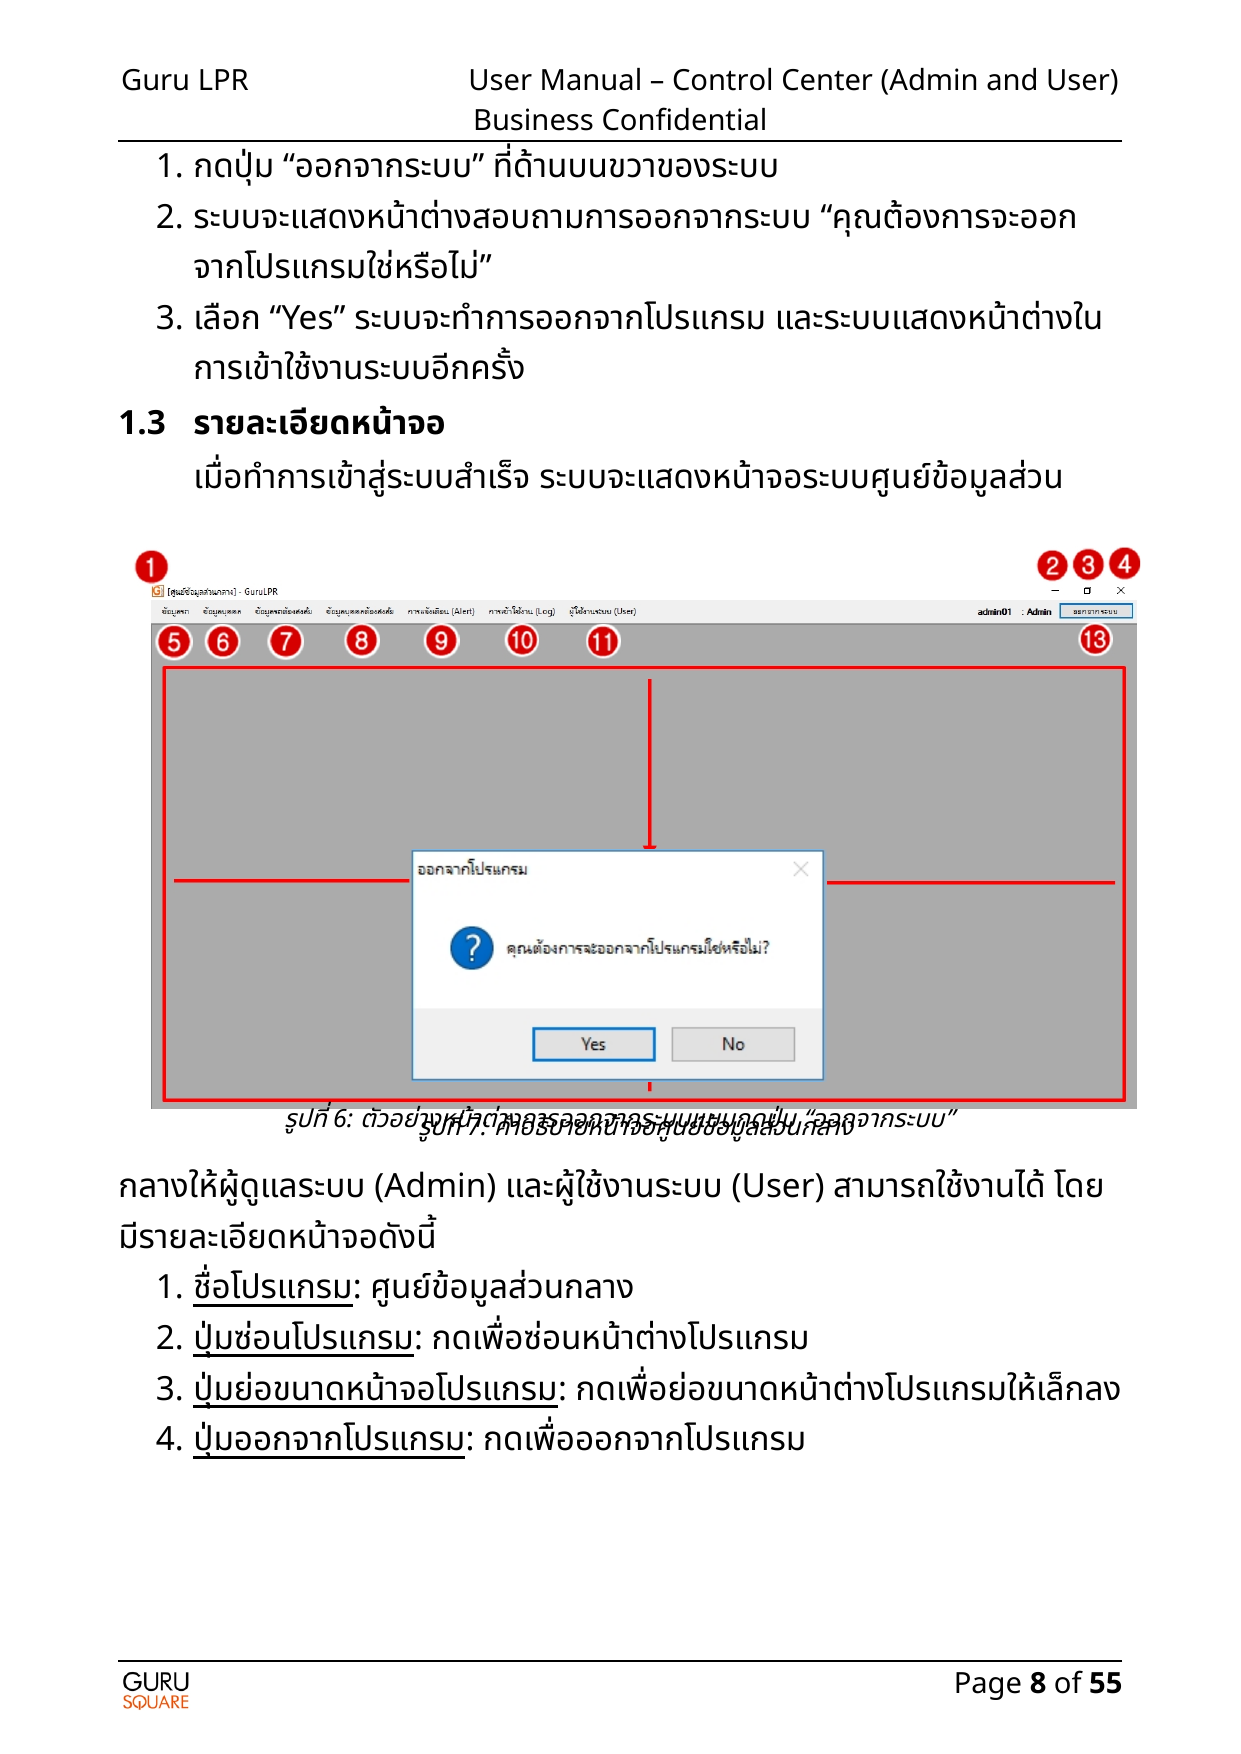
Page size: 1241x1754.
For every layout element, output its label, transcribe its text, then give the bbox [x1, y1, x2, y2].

list ชื่อโปรแกรม: ศูนย์ข้อมูลส่วนกลาง [156, 1263, 1122, 1314]
list ปุ่มซ่อนโปรแกรม: กดเพื่อซ่อนหน้าต่างโปรแกรม [156, 1314, 1122, 1364]
list ปุ่มออกจากโปรแกรม: กดเพื่อออกจากโปรแกรม [156, 1415, 1122, 1466]
subtitle รายละเอียดหน้าจอ [118, 399, 1122, 449]
list ปุ่มย่อขนาดหน้าจอโปรแกรม: กดเพื่อย่อขนาดหน้าต่างโปรแกรมให้เล็กลง [156, 1364, 1122, 1415]
picture [121, 1669, 191, 1711]
list ระบบจะแสดงหน้าต่างสอบถามการออกจากระบบ “คุณต้องการจะออกจากโปรแกรมใช่หรือไม่” [156, 193, 1122, 294]
list เลือก “Yes” ระบบจะทำการออกจากโปรแกรม และระบบแสดงหน้าต่างในการเข้าใช้งานระบบอีกครั้ง [156, 294, 1122, 395]
picture [131, 546, 1141, 1109]
list กดปุ่ม “ออกจากระบบ” ที่ด้านบนขวาของระบบ [156, 142, 1122, 193]
